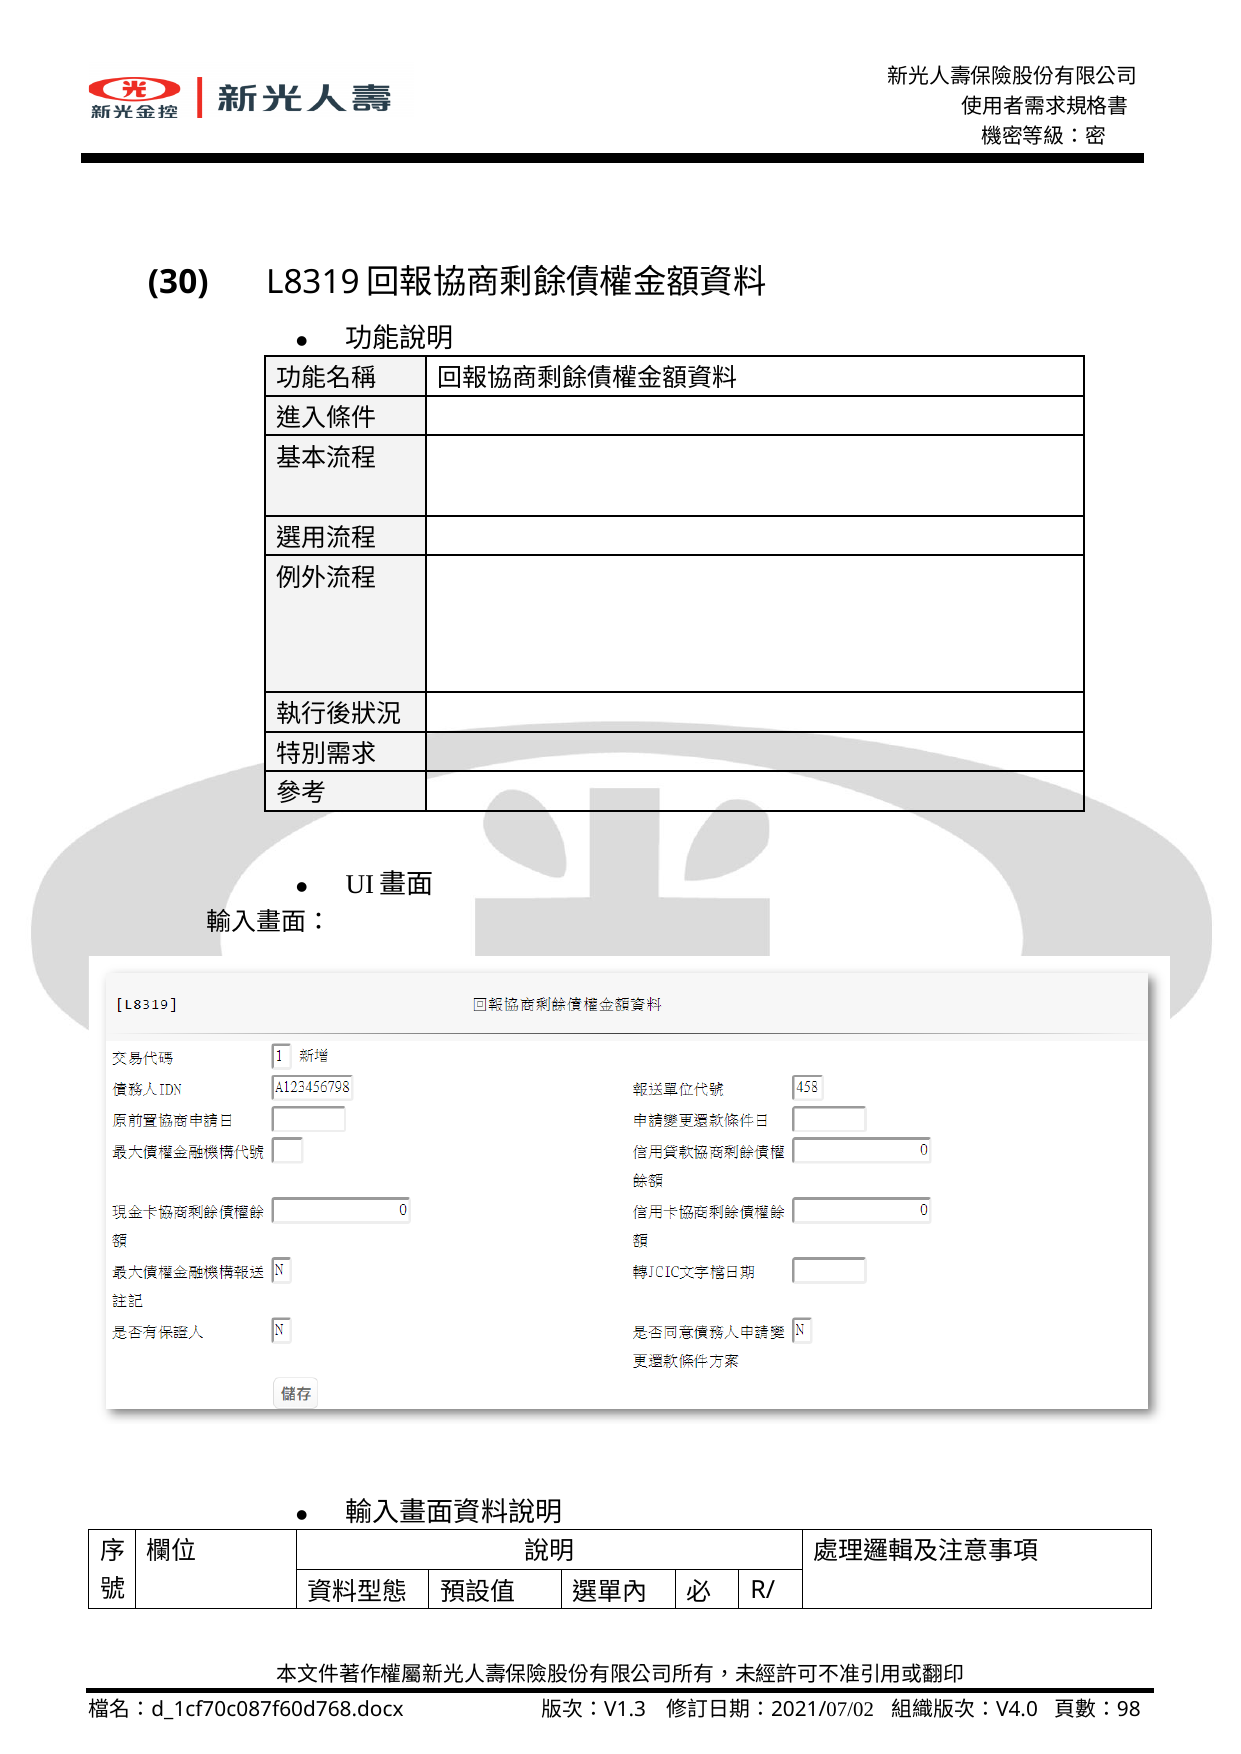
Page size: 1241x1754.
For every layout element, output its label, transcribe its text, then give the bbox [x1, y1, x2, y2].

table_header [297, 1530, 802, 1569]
text 輸入畫面： [207, 901, 1152, 938]
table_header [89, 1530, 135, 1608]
list UI畫面 [295, 862, 1152, 901]
picture [25, 713, 1215, 1424]
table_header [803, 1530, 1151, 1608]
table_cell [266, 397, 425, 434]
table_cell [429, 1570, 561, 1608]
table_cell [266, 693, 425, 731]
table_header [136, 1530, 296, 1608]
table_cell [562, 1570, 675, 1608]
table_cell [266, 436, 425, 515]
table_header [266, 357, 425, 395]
list 功能說明 [295, 316, 1152, 355]
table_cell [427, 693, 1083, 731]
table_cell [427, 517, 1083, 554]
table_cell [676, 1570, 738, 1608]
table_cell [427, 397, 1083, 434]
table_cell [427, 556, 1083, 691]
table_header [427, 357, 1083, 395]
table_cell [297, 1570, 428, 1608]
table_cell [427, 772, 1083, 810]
picture [88, 61, 414, 118]
subtitle L8319回報協商剩餘債權金額資料 [148, 255, 1152, 303]
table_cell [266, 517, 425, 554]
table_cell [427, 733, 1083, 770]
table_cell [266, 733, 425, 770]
list 輸入畫面資料說明 [295, 1490, 1152, 1529]
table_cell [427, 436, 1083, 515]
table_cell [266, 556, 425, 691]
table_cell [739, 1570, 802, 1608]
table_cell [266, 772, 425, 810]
